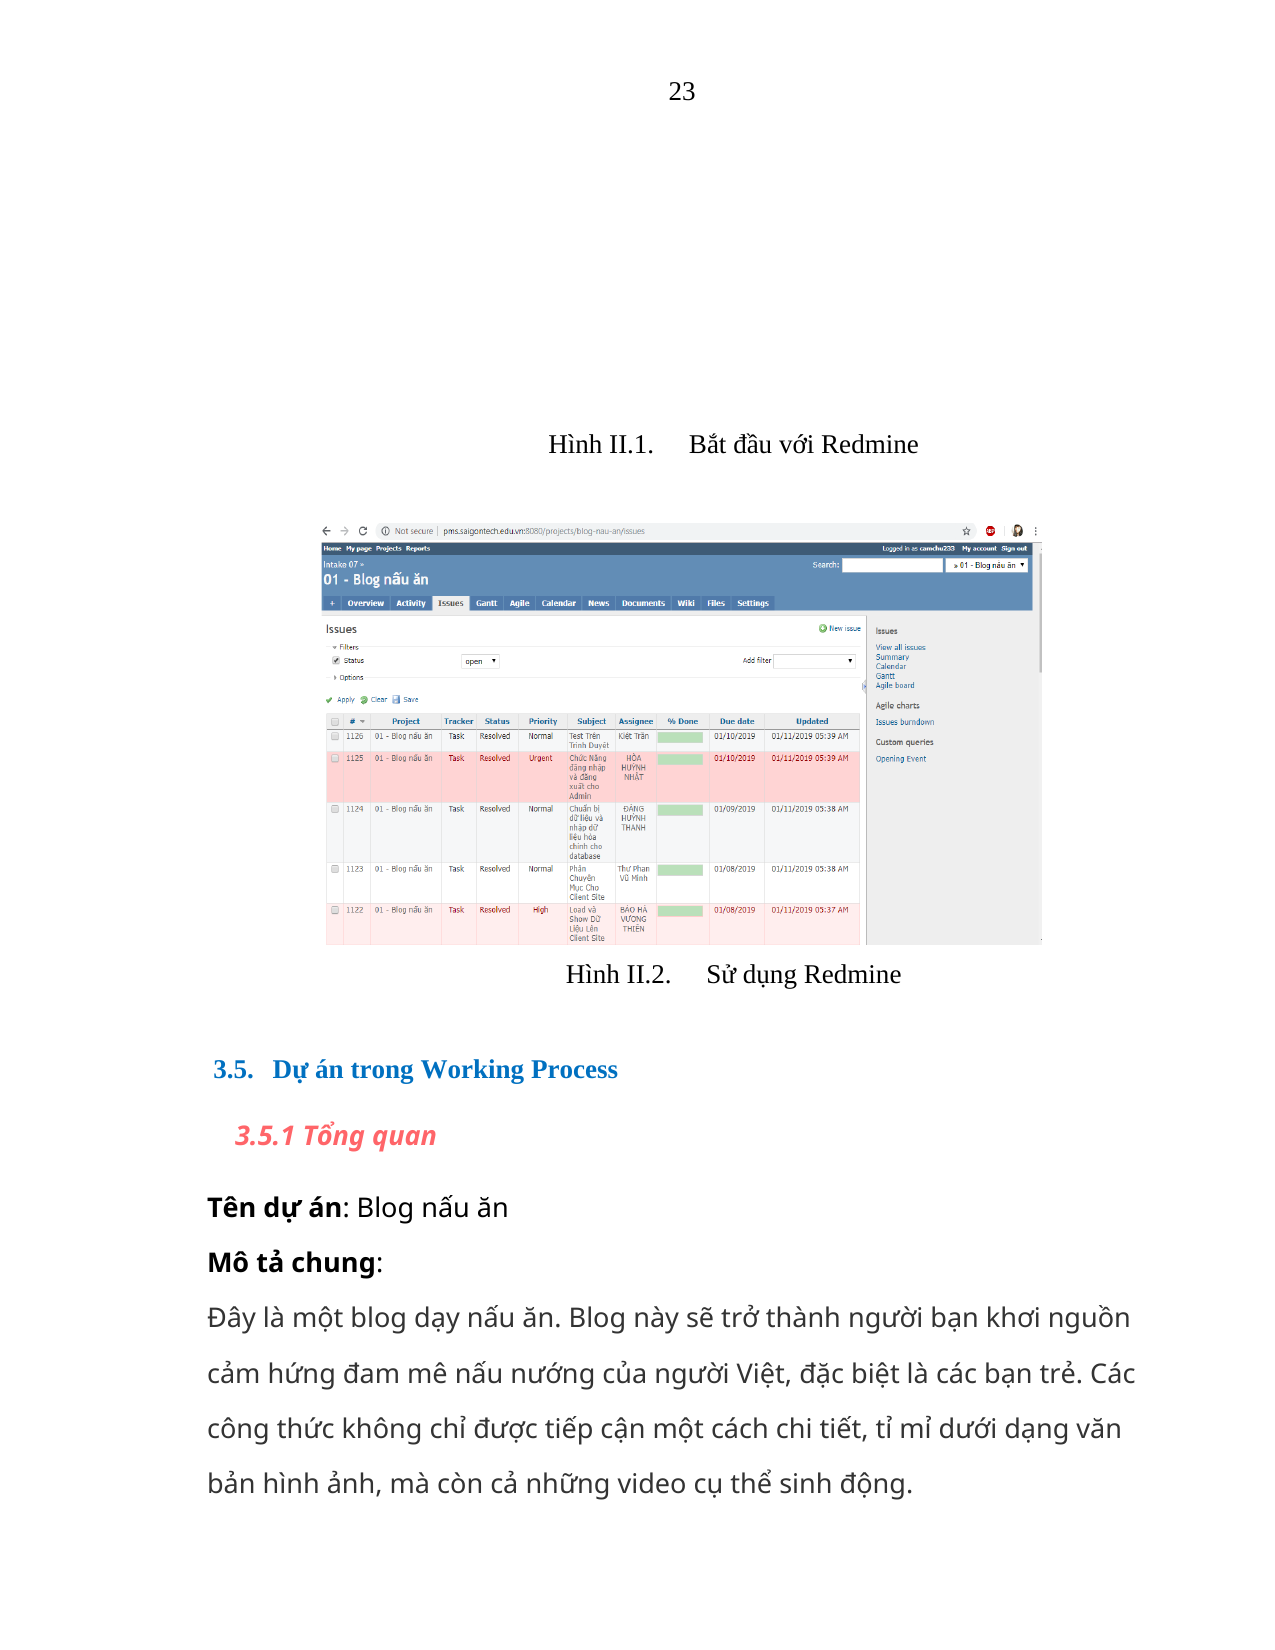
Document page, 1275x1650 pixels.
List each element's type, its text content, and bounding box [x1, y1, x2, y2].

text 3.5.1 Tổng quan [207, 1116, 1157, 1153]
text Bắt đầu với Redmine [310, 428, 1157, 459]
text Dự án trong Working Process [254, 1053, 1157, 1084]
picture [321, 523, 1042, 945]
text Tên dự án: Blog nấu ăn [207, 1188, 1157, 1225]
text Đây là một blog dạy nấu ăn. Blog này sẽ trở thành người bạn khơi nguồn cảm hứng đam mê nấu nướng của người Việt, đặc biệt là các bạn trẻ. Các công thức không chỉ được tiếp cận một cách chi tiết, tỉ mỉ dưới dạng văn bản hình ảnh, mà còn cả những video cụ thể sinh động. [207, 1299, 1157, 1502]
text Mô tả chung: [207, 1244, 1157, 1281]
text Sử dụng Redmine [310, 958, 1157, 990]
